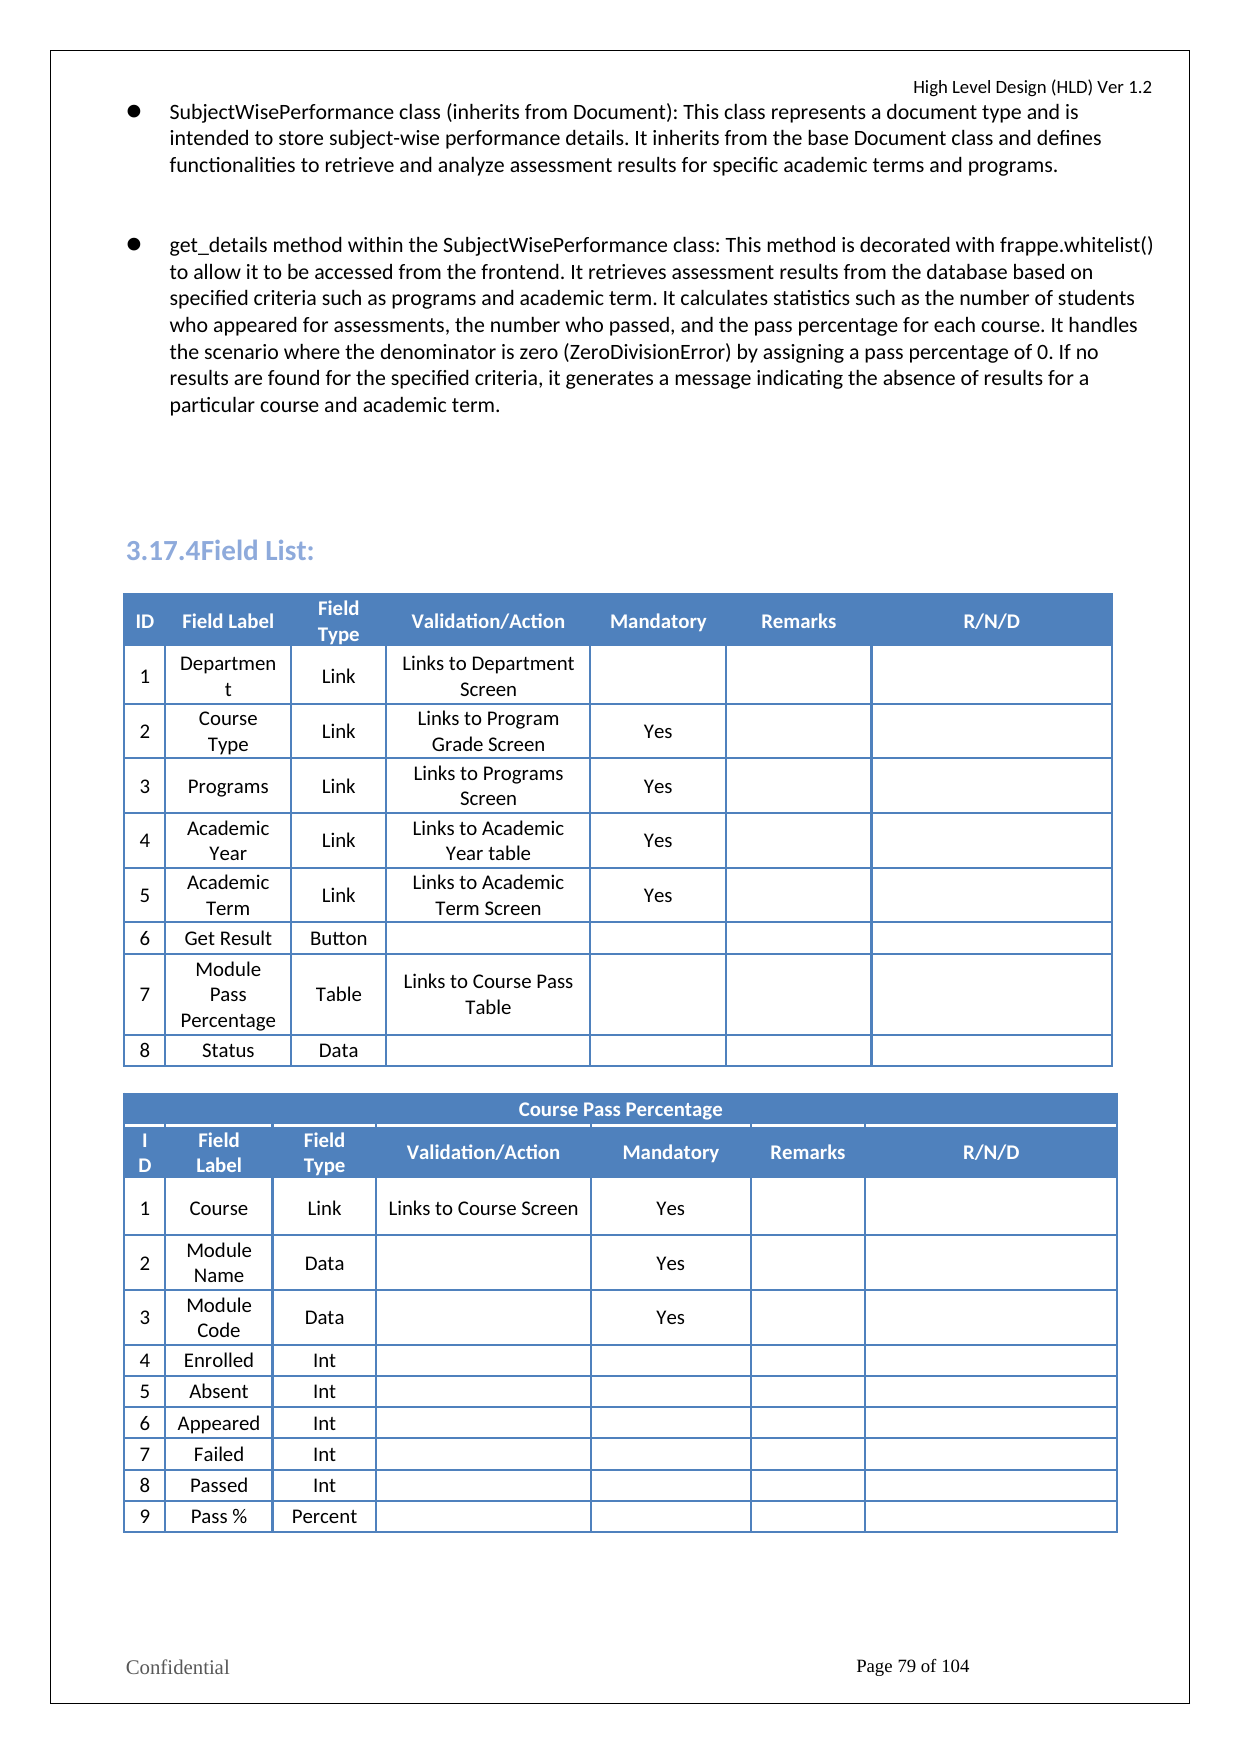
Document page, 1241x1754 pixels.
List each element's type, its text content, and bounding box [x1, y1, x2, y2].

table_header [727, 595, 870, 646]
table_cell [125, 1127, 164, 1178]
list SubjectWisePerformance class (inherits from Document): This class represents a document type and is intended to store subject-wise performance details. It inherits from the base Document class and defines functionalities to retrieve and analyze assessment results for specific academic terms and programs. [126, 98, 1156, 178]
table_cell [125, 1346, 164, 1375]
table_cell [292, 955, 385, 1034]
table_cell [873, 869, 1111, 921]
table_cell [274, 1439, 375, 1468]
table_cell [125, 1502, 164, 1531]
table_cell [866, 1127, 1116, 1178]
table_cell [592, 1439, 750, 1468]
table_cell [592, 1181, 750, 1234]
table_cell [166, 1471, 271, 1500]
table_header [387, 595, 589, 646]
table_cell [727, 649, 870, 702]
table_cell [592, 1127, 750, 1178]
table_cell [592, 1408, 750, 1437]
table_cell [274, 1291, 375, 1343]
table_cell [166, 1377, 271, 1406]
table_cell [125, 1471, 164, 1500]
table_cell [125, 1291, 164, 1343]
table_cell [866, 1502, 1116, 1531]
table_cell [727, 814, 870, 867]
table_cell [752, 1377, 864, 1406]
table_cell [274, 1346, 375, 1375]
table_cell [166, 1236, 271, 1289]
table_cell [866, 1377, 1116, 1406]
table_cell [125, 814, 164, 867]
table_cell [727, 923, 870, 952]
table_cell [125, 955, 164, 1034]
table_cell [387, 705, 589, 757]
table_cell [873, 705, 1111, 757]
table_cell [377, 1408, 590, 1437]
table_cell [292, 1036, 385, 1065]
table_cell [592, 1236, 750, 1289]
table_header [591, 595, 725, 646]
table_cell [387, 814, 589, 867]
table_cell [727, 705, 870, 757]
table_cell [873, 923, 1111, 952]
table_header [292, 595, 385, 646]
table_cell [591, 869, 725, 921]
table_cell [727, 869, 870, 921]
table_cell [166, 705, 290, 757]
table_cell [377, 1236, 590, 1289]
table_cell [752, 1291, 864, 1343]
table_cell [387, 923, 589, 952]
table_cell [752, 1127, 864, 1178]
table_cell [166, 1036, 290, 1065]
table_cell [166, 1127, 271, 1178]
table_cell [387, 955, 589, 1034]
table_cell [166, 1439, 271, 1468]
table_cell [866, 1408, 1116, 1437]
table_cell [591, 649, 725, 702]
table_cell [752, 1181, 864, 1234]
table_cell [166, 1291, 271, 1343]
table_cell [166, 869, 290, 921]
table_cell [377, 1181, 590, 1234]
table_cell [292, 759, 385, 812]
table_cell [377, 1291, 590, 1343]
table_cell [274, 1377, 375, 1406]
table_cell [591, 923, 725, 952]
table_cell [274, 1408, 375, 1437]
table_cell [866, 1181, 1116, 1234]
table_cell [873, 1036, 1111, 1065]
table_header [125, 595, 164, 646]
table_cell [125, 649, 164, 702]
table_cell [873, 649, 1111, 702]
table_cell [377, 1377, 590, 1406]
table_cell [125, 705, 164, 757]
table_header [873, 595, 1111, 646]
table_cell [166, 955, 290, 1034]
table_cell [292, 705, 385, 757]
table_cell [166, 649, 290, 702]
subtitle Field List: [126, 532, 1156, 568]
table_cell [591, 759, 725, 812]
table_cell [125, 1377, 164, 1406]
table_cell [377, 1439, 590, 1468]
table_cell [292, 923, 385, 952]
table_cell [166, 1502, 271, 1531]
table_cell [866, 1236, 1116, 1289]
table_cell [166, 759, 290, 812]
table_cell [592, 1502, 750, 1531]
list get_details method within the SubjectWisePerformance class: This method is decorated with frappe.whitelist() to allow it to be accessed from the frontend. It retrieves assessment results from the database based on specified criteria such as programs and academic term. It calculates statistics such as the number of students who appeared for assessments, the number who passed, and the pass percentage for each course. It handles the scenario where the denominator is zero (ZeroDivisionError) by assigning a pass percentage of 0. If no results are found for the specified criteria, it generates a message indicating the absence of results for a particular course and academic term. [126, 231, 1156, 418]
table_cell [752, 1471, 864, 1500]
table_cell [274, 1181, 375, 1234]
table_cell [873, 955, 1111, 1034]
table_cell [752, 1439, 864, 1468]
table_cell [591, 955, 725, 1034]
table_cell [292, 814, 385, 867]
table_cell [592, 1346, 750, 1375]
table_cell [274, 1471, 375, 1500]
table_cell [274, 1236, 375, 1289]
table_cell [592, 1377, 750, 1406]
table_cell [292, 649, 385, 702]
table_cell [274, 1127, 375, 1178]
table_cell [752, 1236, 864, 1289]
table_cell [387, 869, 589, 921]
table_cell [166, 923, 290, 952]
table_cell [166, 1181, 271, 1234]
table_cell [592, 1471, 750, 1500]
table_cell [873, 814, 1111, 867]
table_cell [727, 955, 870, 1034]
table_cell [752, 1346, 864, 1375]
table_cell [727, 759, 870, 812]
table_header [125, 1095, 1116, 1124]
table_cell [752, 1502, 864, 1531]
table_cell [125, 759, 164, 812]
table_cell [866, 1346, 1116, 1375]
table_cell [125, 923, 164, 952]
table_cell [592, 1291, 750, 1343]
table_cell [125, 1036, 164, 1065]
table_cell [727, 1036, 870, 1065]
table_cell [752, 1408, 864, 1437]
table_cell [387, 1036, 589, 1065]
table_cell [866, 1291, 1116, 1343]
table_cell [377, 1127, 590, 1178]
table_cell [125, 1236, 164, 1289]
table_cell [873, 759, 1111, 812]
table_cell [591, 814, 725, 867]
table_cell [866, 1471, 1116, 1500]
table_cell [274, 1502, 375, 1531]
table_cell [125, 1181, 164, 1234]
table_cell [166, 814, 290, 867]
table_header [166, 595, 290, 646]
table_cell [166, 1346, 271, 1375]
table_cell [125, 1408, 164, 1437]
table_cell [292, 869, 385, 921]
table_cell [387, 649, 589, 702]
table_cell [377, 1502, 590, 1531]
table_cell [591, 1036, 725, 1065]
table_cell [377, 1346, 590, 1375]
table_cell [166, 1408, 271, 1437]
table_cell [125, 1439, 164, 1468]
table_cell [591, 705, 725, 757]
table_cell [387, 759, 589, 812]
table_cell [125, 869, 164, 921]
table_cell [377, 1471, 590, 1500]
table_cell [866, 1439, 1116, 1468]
